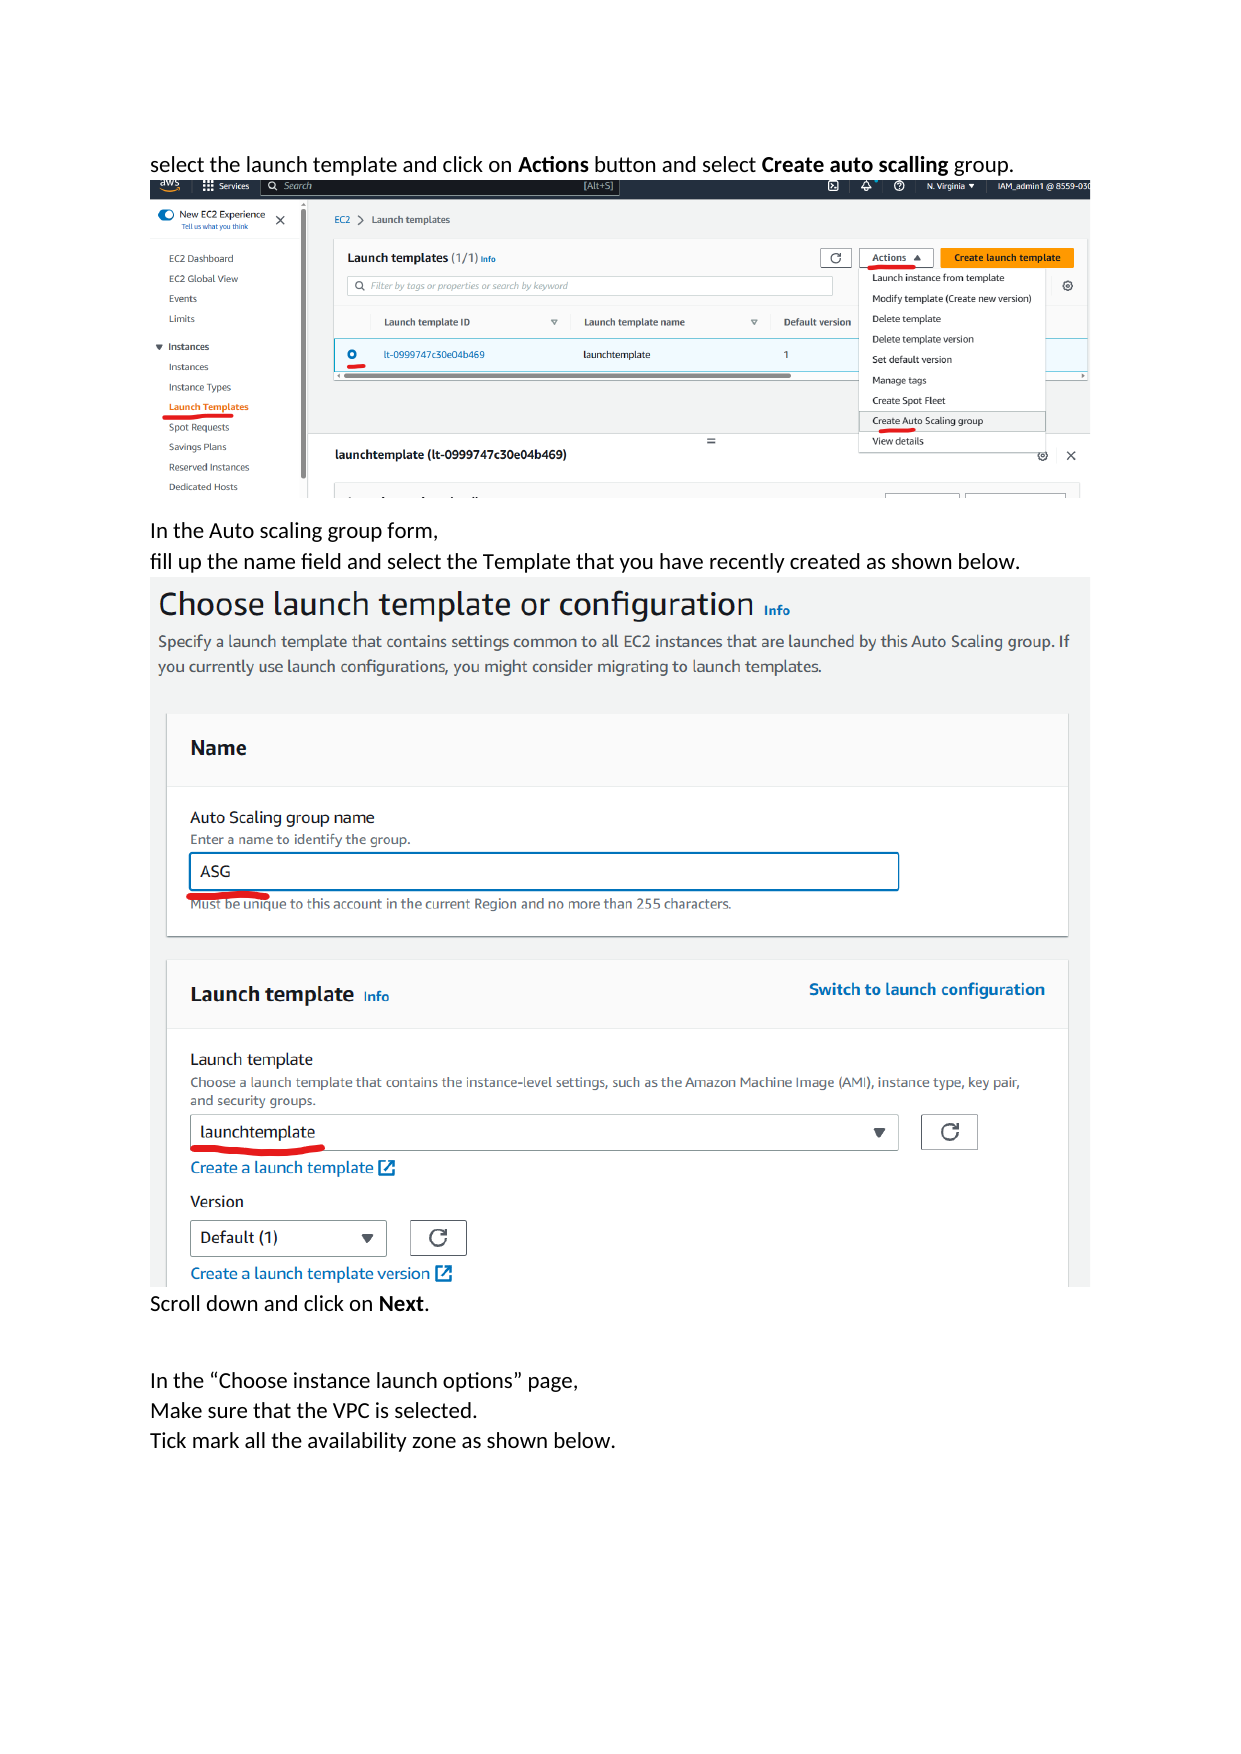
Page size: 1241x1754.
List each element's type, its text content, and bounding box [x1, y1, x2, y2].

text In the Auto scaling group form, fill up the name field and select the Template that you have recently created as shown below. Scroll down and click on Next. [150, 517, 1090, 577]
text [150, 150, 1090, 180]
picture [150, 577, 1091, 1287]
picture [150, 180, 1091, 498]
text In the Auto scaling group form, fill up the name field and select the Template that you have recently created as shown below. Scroll down and click on Next. [150, 1287, 1090, 1347]
text In the “Choose instance launch options” page, Make sure that the VPC is selected. Tick mark all the availability zone as shown below. Scroll down and click on Next . [150, 1366, 1090, 1454]
